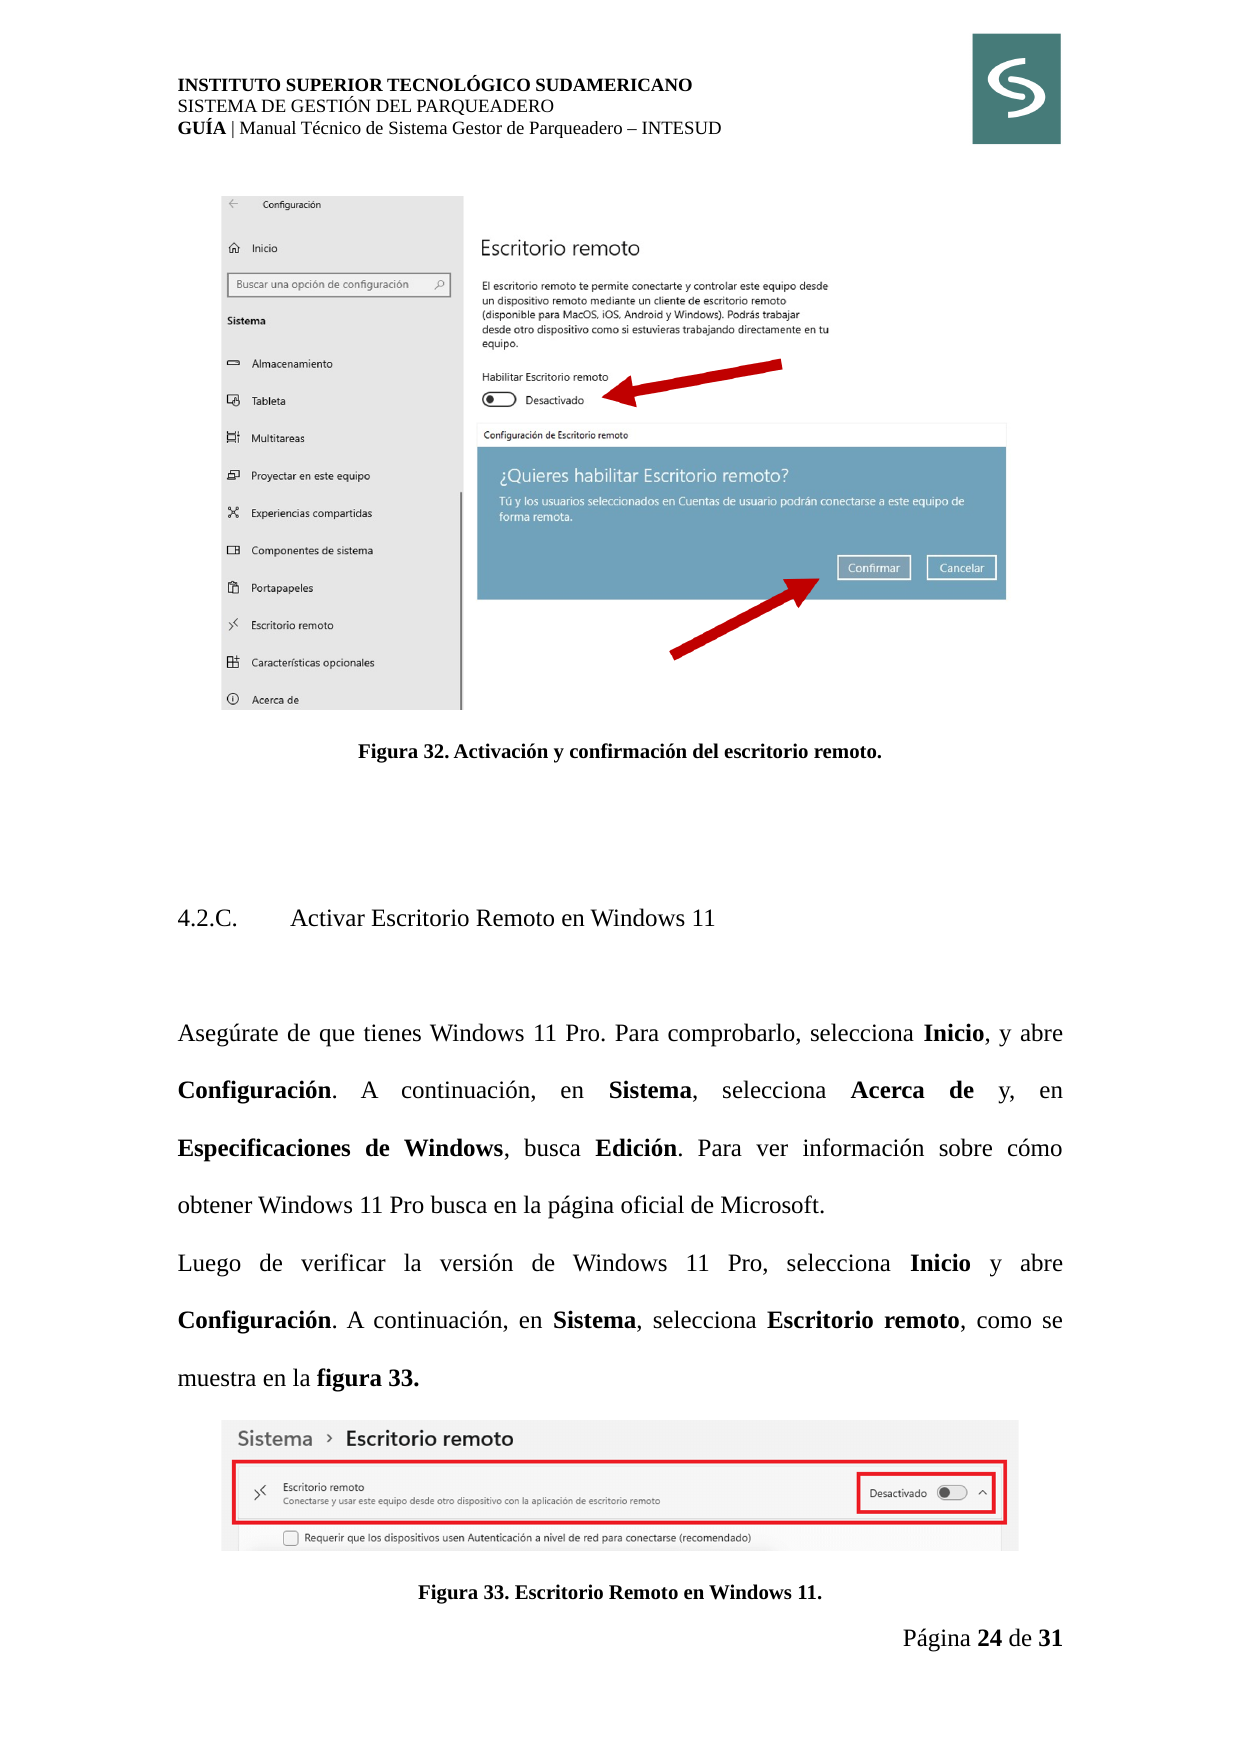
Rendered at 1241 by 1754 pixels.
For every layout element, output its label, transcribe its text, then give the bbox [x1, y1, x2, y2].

picture [221, 196, 1019, 710]
text Asegúrate de que tienes Windows 11 Pro. Para comprobarlo, selecciona Inicio, y abre Configuración. A continuación, en Sistema, selecciona Acerca de y, en Especificaciones de Windows, busca Edición. Para ver información sobre cómo obtener Windows 11 Pro busca en la página oficial de Microsoft. [177, 1018, 1063, 1219]
picture [221, 1420, 1019, 1551]
text Figura 32. Activación y confirmación del escritorio remoto. [177, 738, 1063, 763]
subtitle Activar Escritorio Remoto en Windows 11 [177, 903, 1063, 931]
picture [969, 32, 1063, 146]
text Figura 33. Escritorio Remoto en Windows 11. [177, 1580, 1063, 1604]
text Luego de verificar la versión de Windows 11 Pro, selecciona Inicio y abre Configuración. A continuación, en Sistema, selecciona Escritorio remoto, como se muestra en la figura 33. [177, 1248, 1063, 1391]
